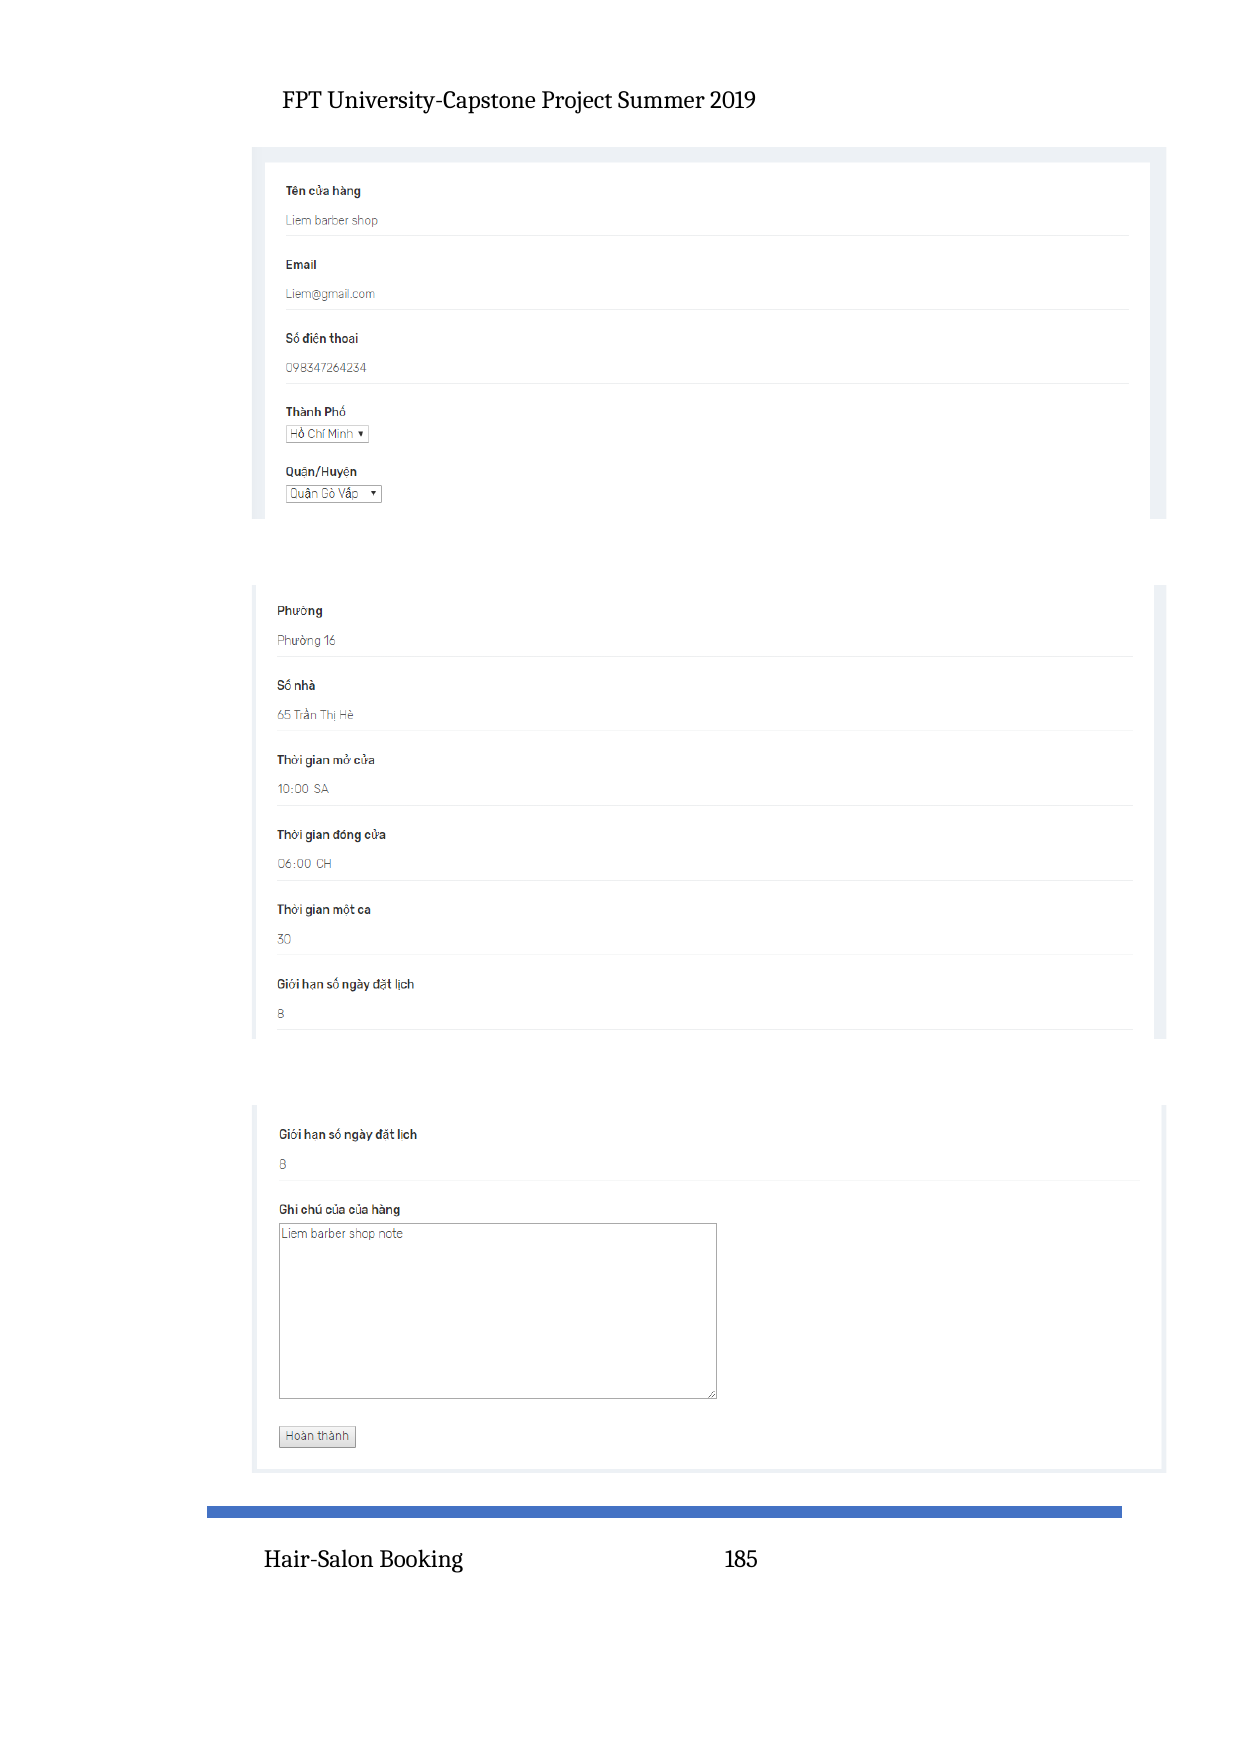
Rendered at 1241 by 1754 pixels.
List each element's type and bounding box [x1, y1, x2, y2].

picture [251, 585, 1167, 1039]
picture [251, 1105, 1167, 1473]
picture [251, 147, 1167, 519]
